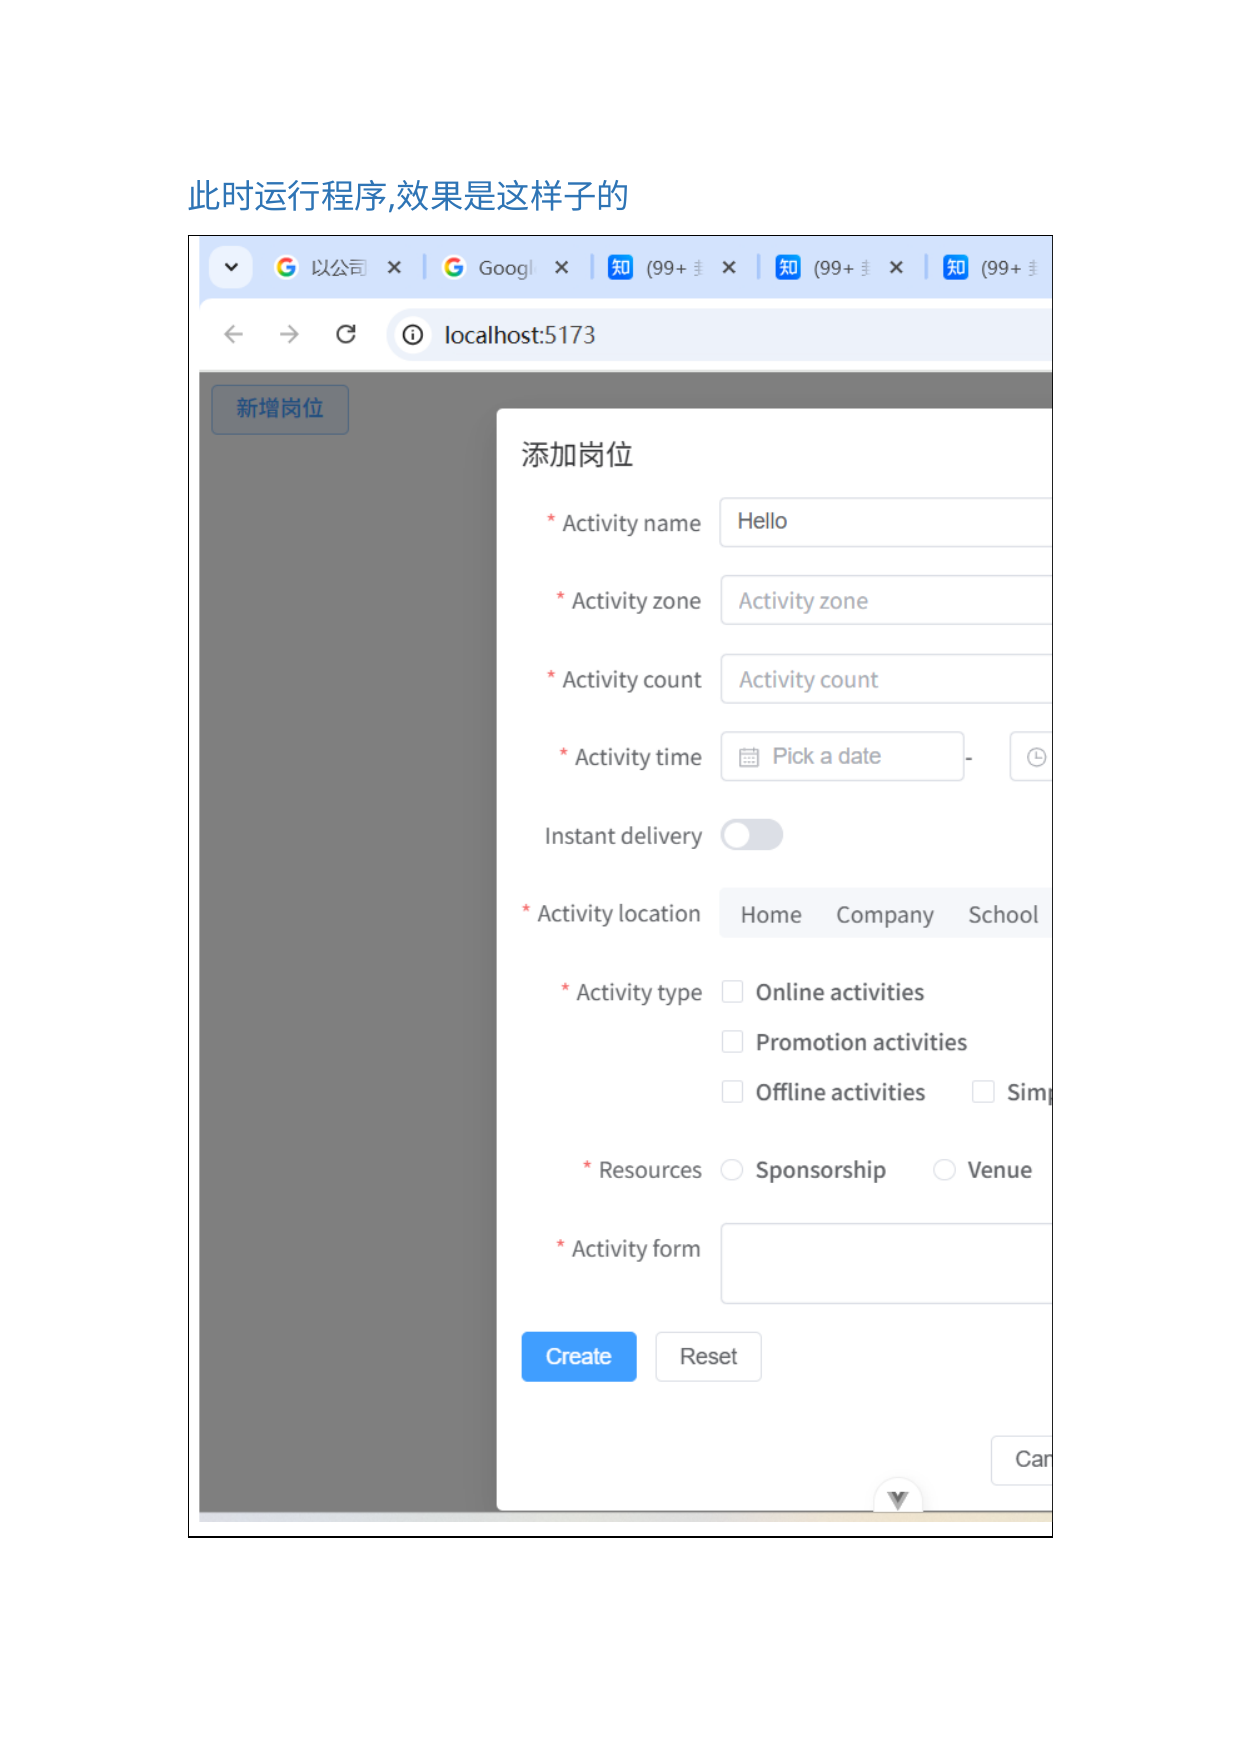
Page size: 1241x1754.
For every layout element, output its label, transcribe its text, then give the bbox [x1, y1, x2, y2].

table_header [189, 236, 1052, 1536]
subtitle 此时运行程序,效果是这样子的 [187, 162, 1053, 227]
picture [199, 236, 1053, 1522]
